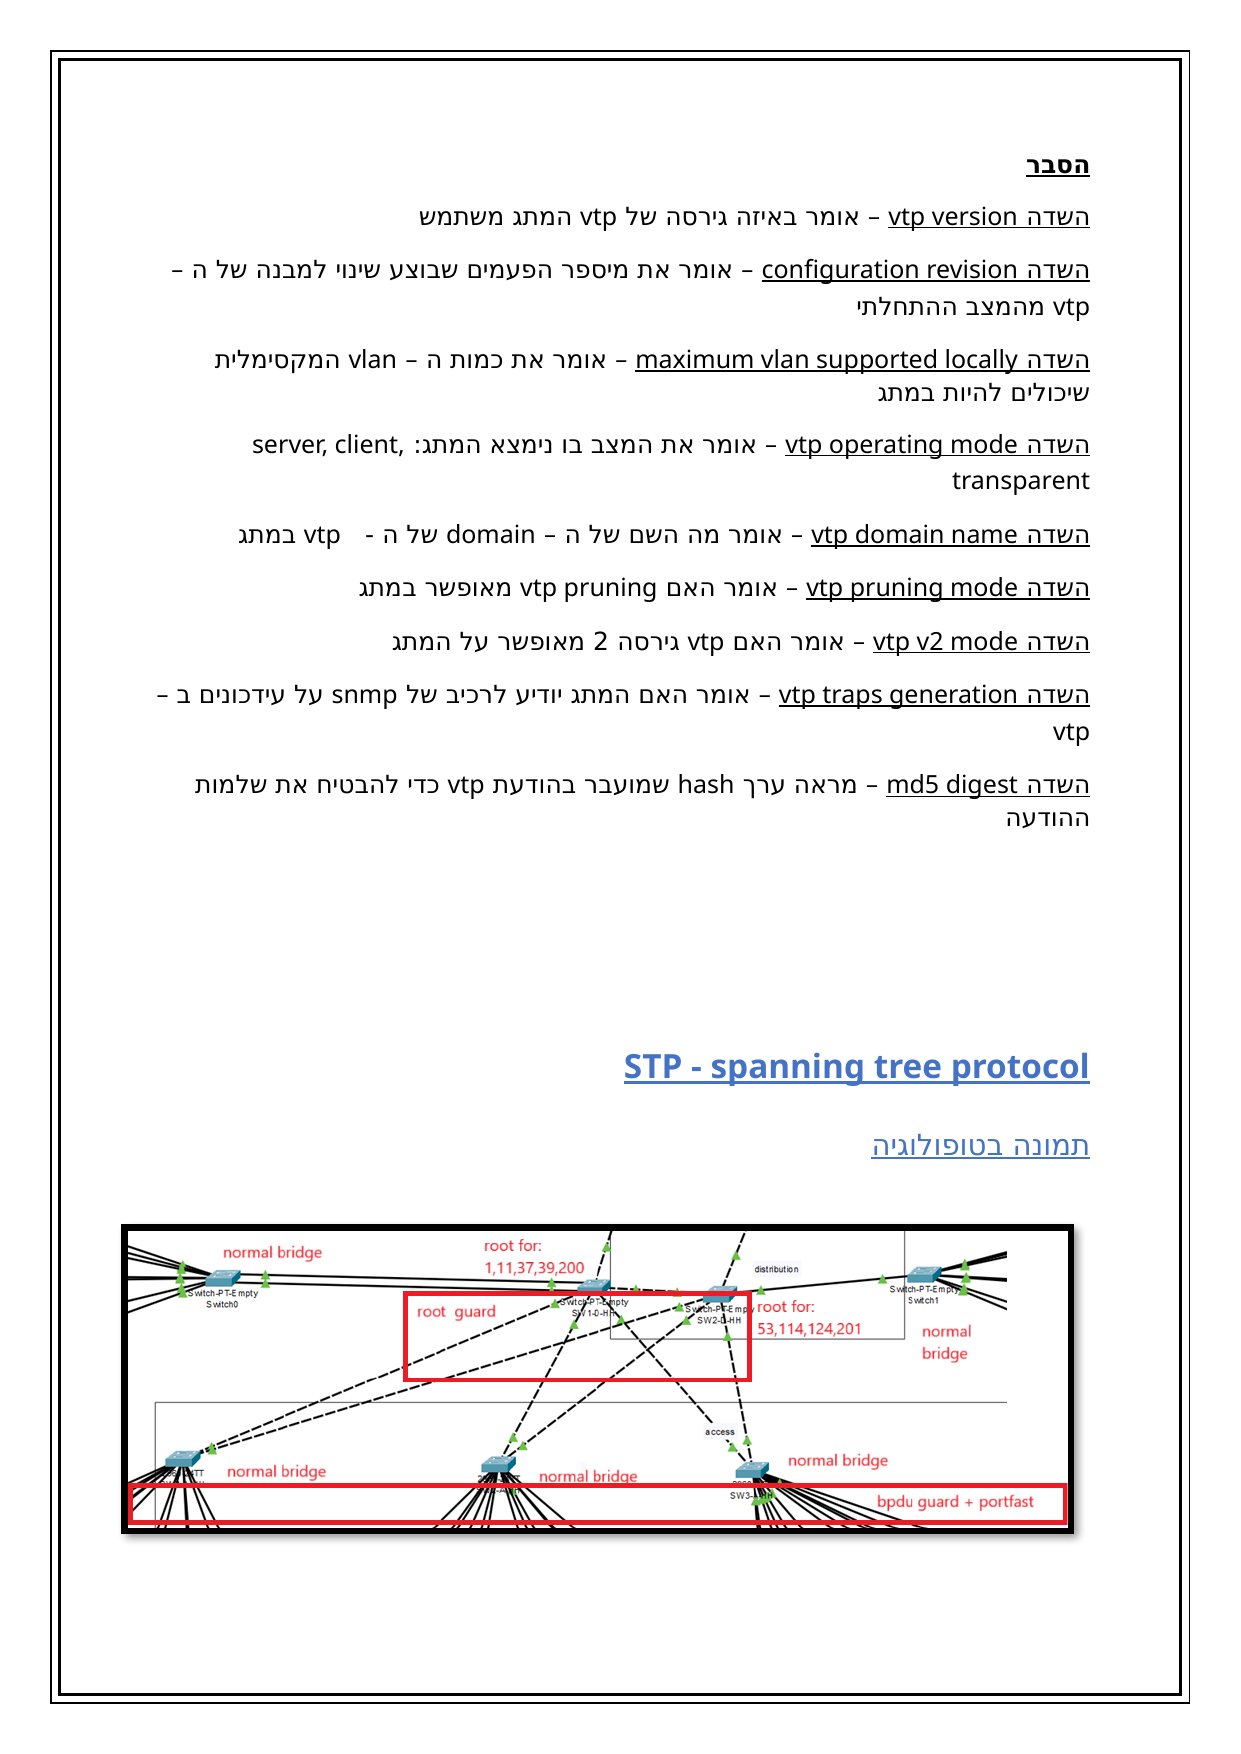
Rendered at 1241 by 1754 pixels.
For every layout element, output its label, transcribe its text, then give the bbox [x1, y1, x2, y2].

text הסבר [150, 150, 1090, 179]
text השדה vtp version – אומר באיזה גירסה של vtp המתג משתמש [150, 198, 1090, 232]
picture [128, 1231, 1068, 1528]
text השדה vtp pruning mode – אומר האם vtp pruning מאופשר במתג [150, 570, 1090, 604]
text השדה vtp traps generation – אומר האם המתג יודיע לרכיב של snmp על עידכונים ב – vtp [150, 677, 1090, 748]
subtitle STP - spanning tree protocol [150, 1043, 1090, 1088]
text השדה maximum vlan supported locally – אומר את כמות ה – vlan המקסימלית שיכולים להיות במתג [150, 342, 1090, 407]
subtitle תמונה בטופולוגיה [150, 1128, 1090, 1162]
text השדה vtp domain name – אומר מה השם של ה – domain של ה - vtp במתג [150, 516, 1090, 551]
text השדה md5 digest – מראה ערך hash שמועבר בהודעת vtp כדי להבטיח את שלמות ההודעה [150, 767, 1090, 832]
text השדה vtp operating mode – אומר את המצב בו נימצא המתג: server, client, transparent [150, 426, 1090, 497]
text השדה vtp v2 mode – אומר האם vtp גירסה 2 מאופשר על המתג [150, 623, 1090, 657]
text השדה configuration revision – אומר את מיספר הפעמים שבוצע שינוי למבנה של ה – vtp מהמצב ההתחלתי [150, 252, 1090, 322]
